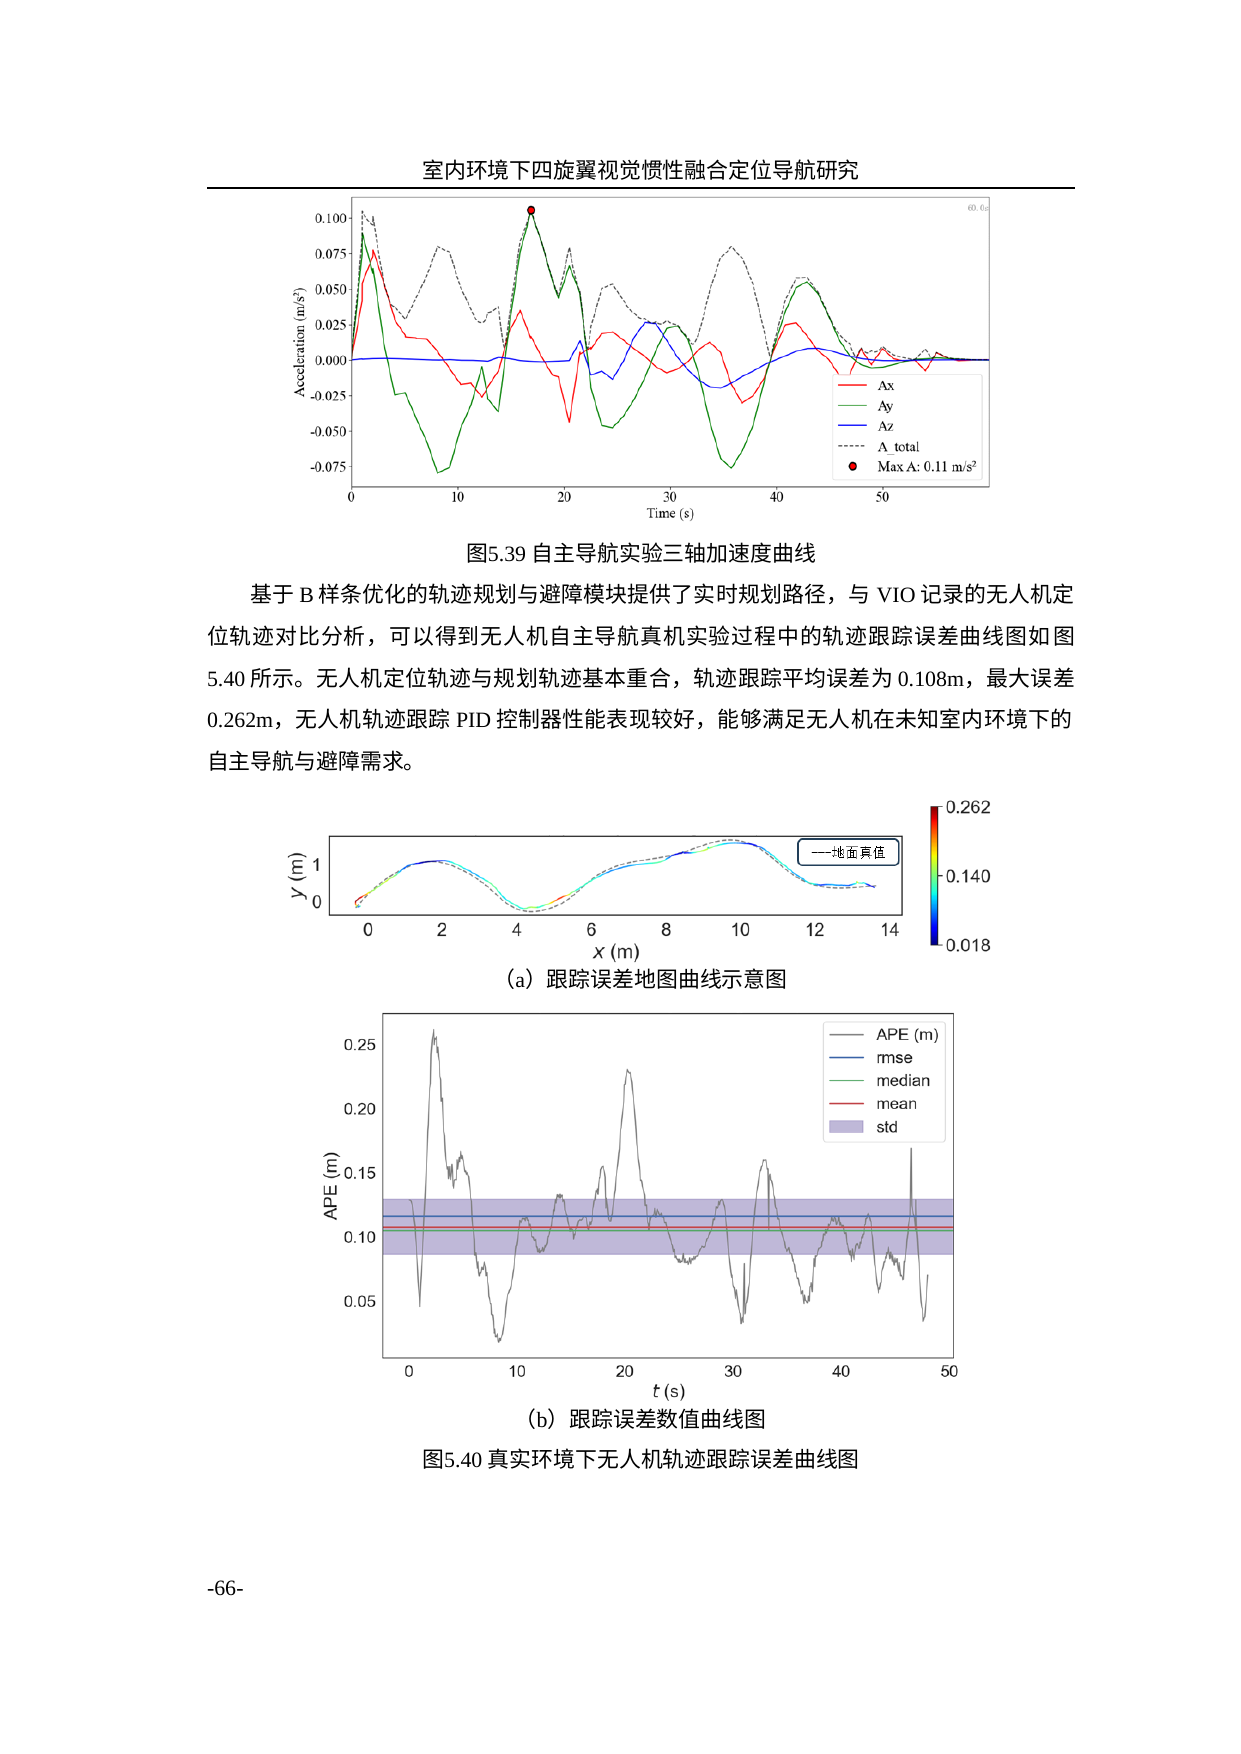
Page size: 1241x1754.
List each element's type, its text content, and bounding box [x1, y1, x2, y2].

table_cell [207, 994, 1074, 1402]
picture [286, 195, 995, 528]
picture [286, 794, 995, 963]
table_cell （a）跟踪误差地图曲线示意图 [207, 962, 1074, 994]
table_header [207, 778, 1074, 962]
picture [321, 1010, 960, 1403]
table_cell （b）跟踪误差数值曲线图 [207, 1402, 1074, 1434]
